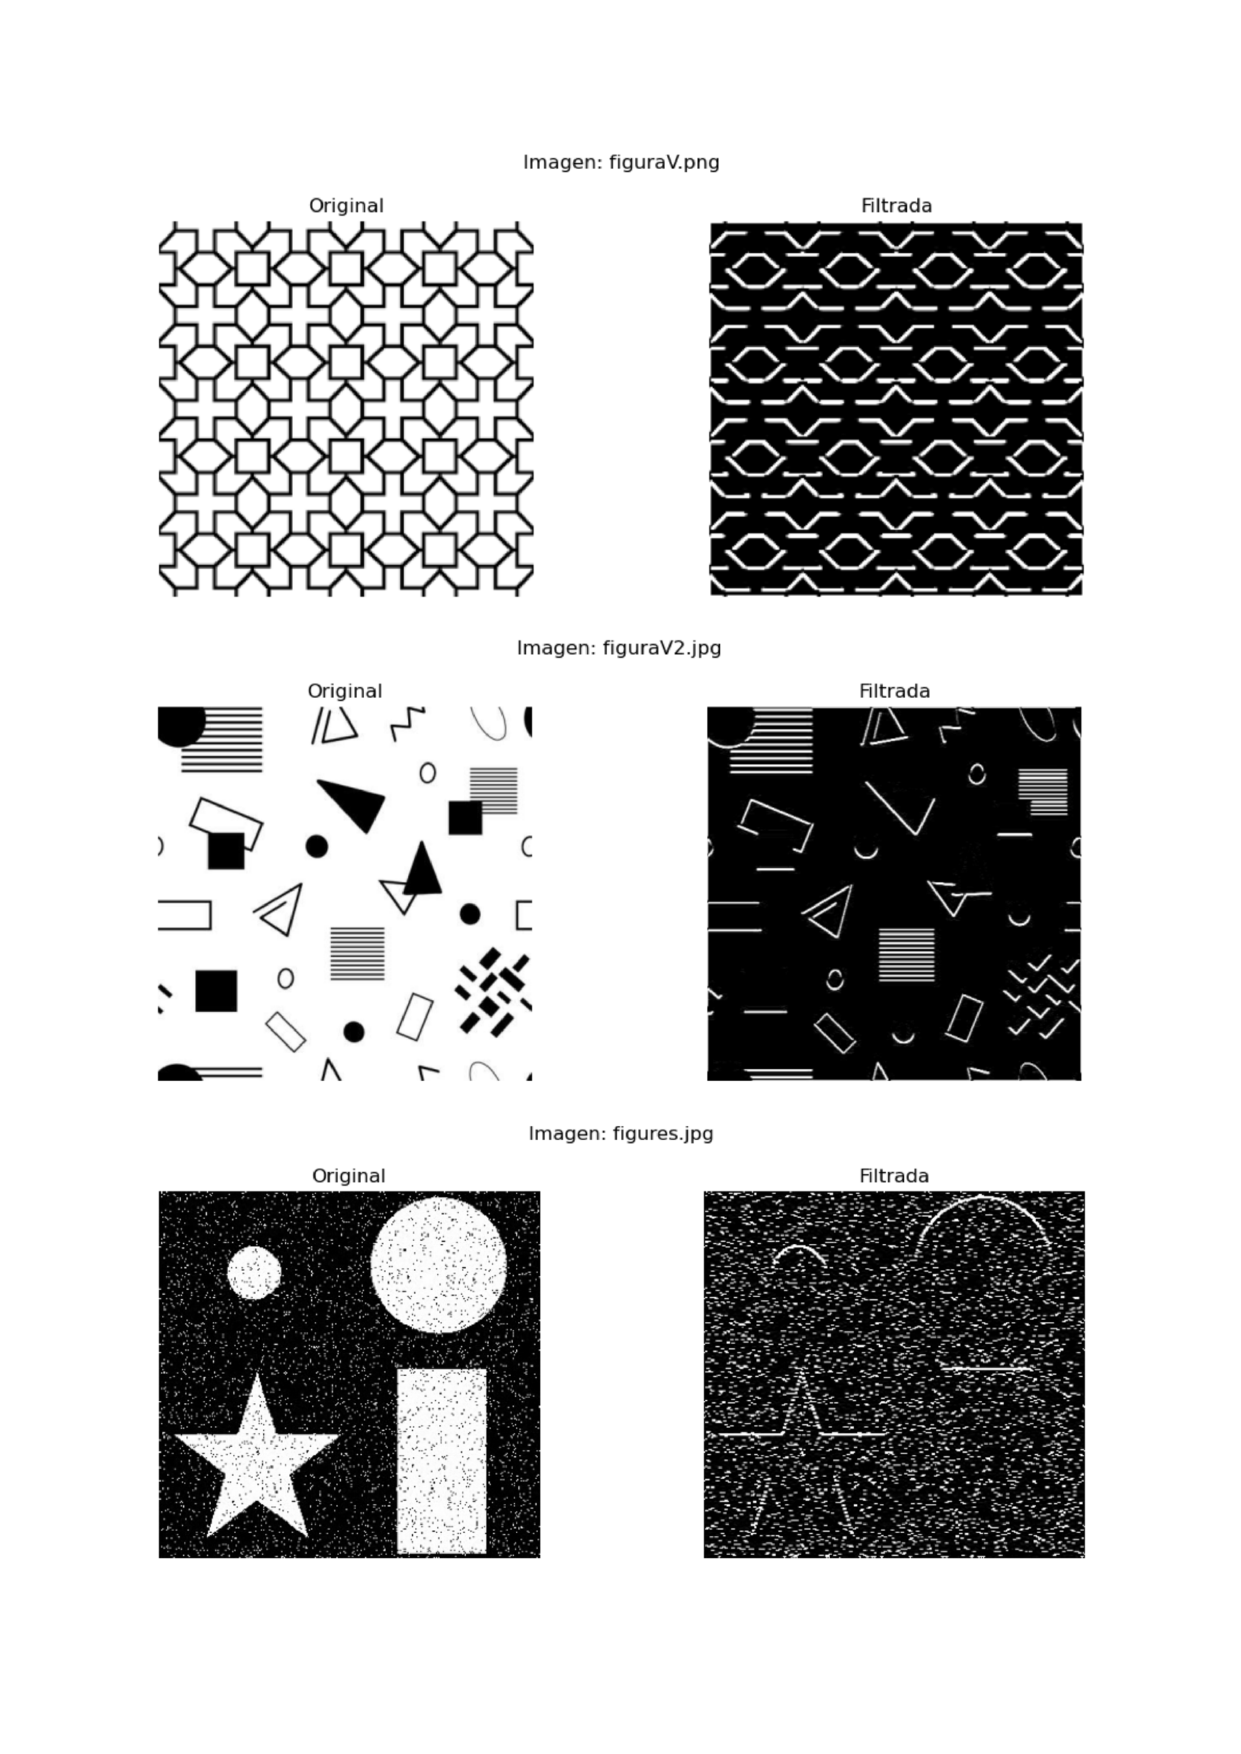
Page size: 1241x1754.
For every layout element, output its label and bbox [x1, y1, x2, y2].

picture [150, 1120, 1091, 1567]
picture [150, 150, 1091, 604]
picture [150, 637, 1091, 1087]
